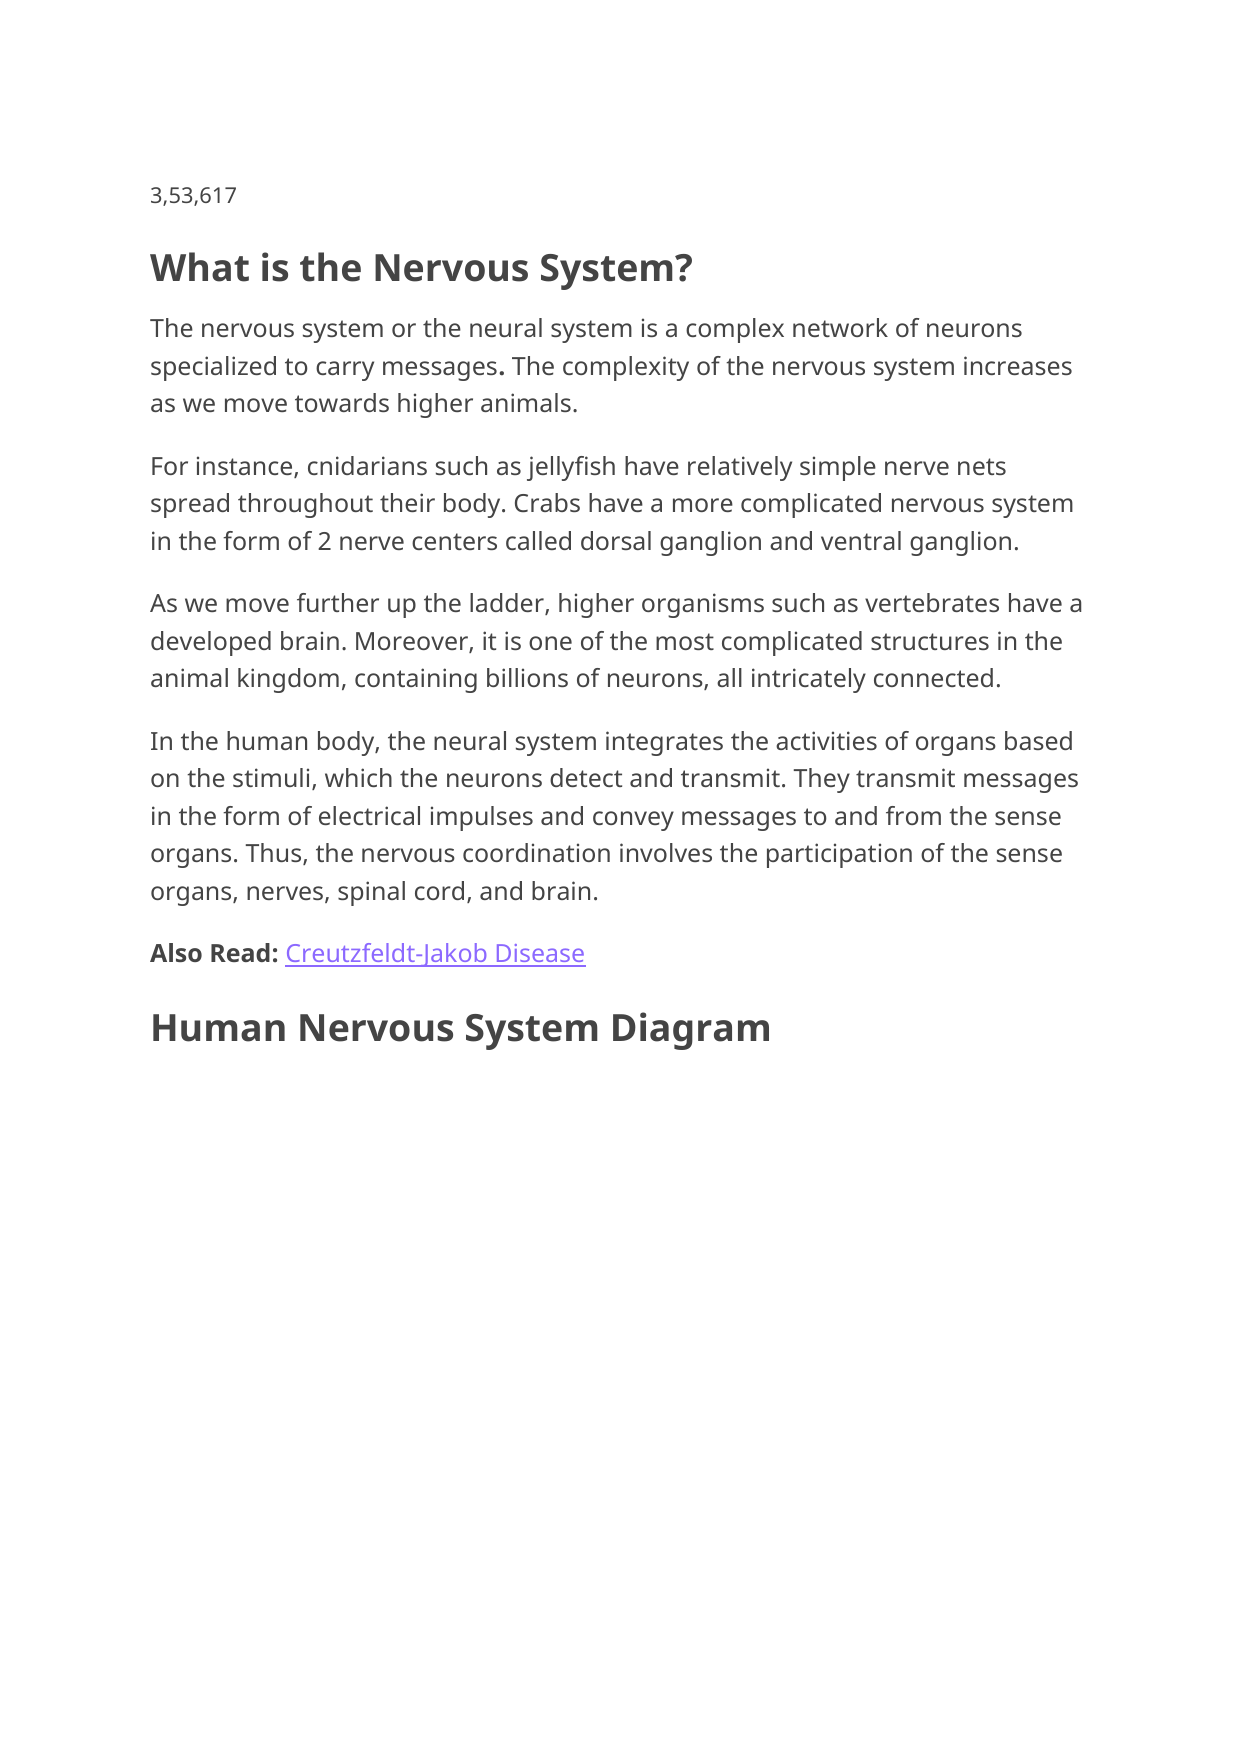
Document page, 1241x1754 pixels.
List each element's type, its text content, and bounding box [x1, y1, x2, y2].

text The nervous system or the neural system is a complex network of neurons specialized to carry messages. The complexity of the nervous system increases as we move towards higher animals. [150, 307, 1090, 420]
text What is the Nervous System? [150, 241, 1090, 292]
text Also Read: Creutzfeldt-Jakob Disease [150, 932, 1090, 970]
text For instance, cnidarians such as jellyfish have relatively simple nerve nets spread throughout their body. Crabs have a more complicated nervous system in the form of 2 nerve centers called dorsal ganglion and ventral ganglion. [150, 445, 1090, 557]
text 3,53,617 [150, 180, 1090, 209]
text In the human body, the neural system integrates the activities of organs based on the stimuli, which the neurons detect and transmit. They transmit messages in the form of electrical impulses and convey messages to and from the sense organs. Thus, the nervous coordination involves the participation of the sense organs, nerves, spinal cord, and brain. [150, 720, 1090, 907]
text As we move further up the ladder, higher organisms such as vertebrates have a developed brain. Moreover, it is one of the most complicated structures in the animal kingdom, containing billions of neurons, all intricately connected. [150, 582, 1090, 695]
text Human Nervous System Diagram [150, 1001, 1090, 1052]
